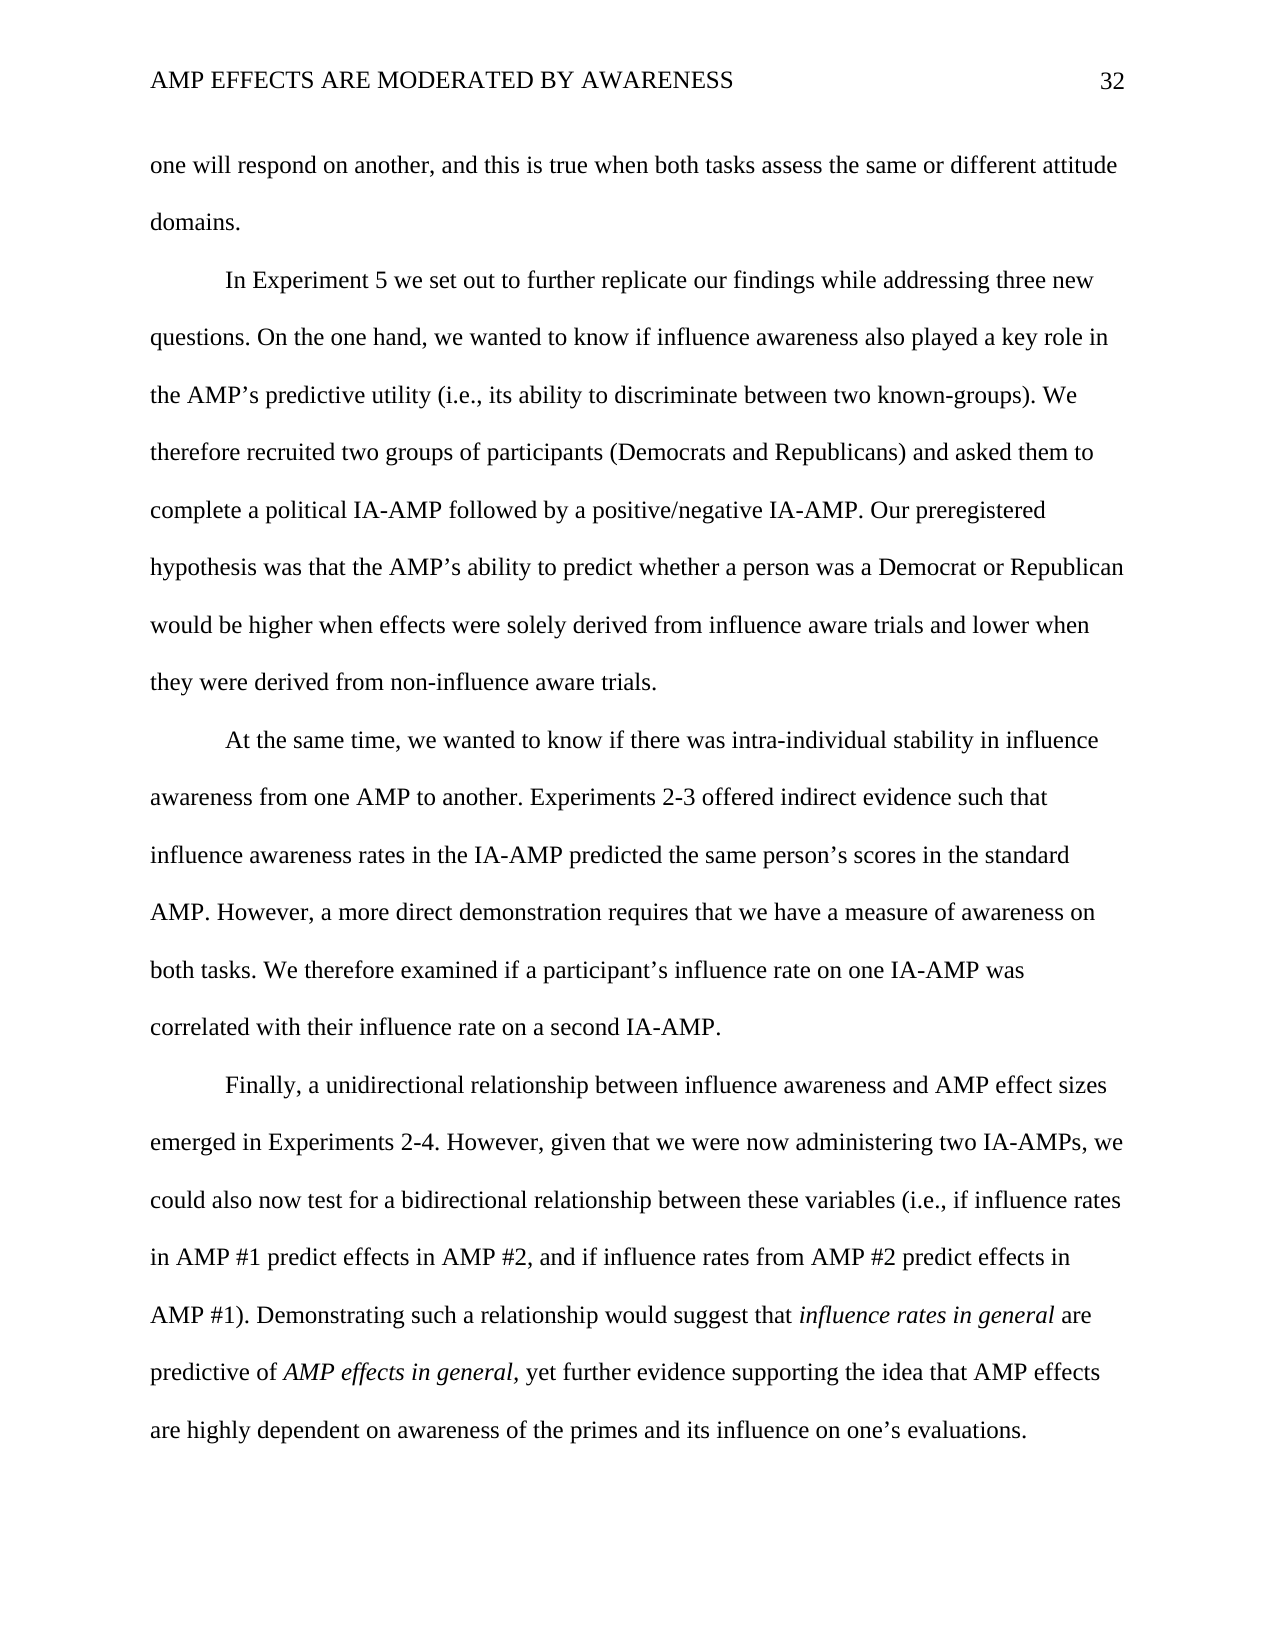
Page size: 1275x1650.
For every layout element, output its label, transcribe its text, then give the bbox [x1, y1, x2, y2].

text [150, 150, 1125, 236]
text In Experiment 5 we set out to further replicate our findings while addressing three new questions. On the one hand, we wanted to know if influence awareness also played a key role in the AMP’s predictive utility (i.e., its ability to discriminate between two known-groups). We therefore recruited two groups of participants (Democrats and Republicans) and asked them to complete a political IA-AMP followed by a positive/negative IA-AMP. Our preregistered hypothesis was that the AMP’s ability to predict whether a person was a Democrat or Republican would be higher when effects were solely derived from influence aware trials and lower when they were derived from non-influence aware trials. [150, 265, 1125, 696]
text Finally, a unidirectional relationship between influence awareness and AMP effect sizes emerged in Experiments 2-4. However, given that we were now administering two IA-AMPs, we could also now test for a bidirectional relationship between these variables (i.e., if influence rates in AMP #1 predict effects in AMP #2, and if influence rates from AMP #2 predict effects in AMP #1). Demonstrating such a relationship would suggest that influence rates in general are predictive of AMP effects in general, yet further evidence supporting the idea that AMP effects are highly dependent on awareness of the primes and its influence on one’s evaluations. [150, 1070, 1125, 1444]
text At the same time, we wanted to know if there was intra-individual stability in influence awareness from one AMP to another. Experiments 2-3 offered indirect evidence such that influence awareness rates in the IA-AMP predicted the same person’s scores in the standard AMP. However, a more direct demonstration requires that we have a measure of awareness on both tasks. We therefore examined if a participant’s influence rate on one IA-AMP was correlated with their influence rate on a second IA-AMP. [150, 725, 1125, 1041]
